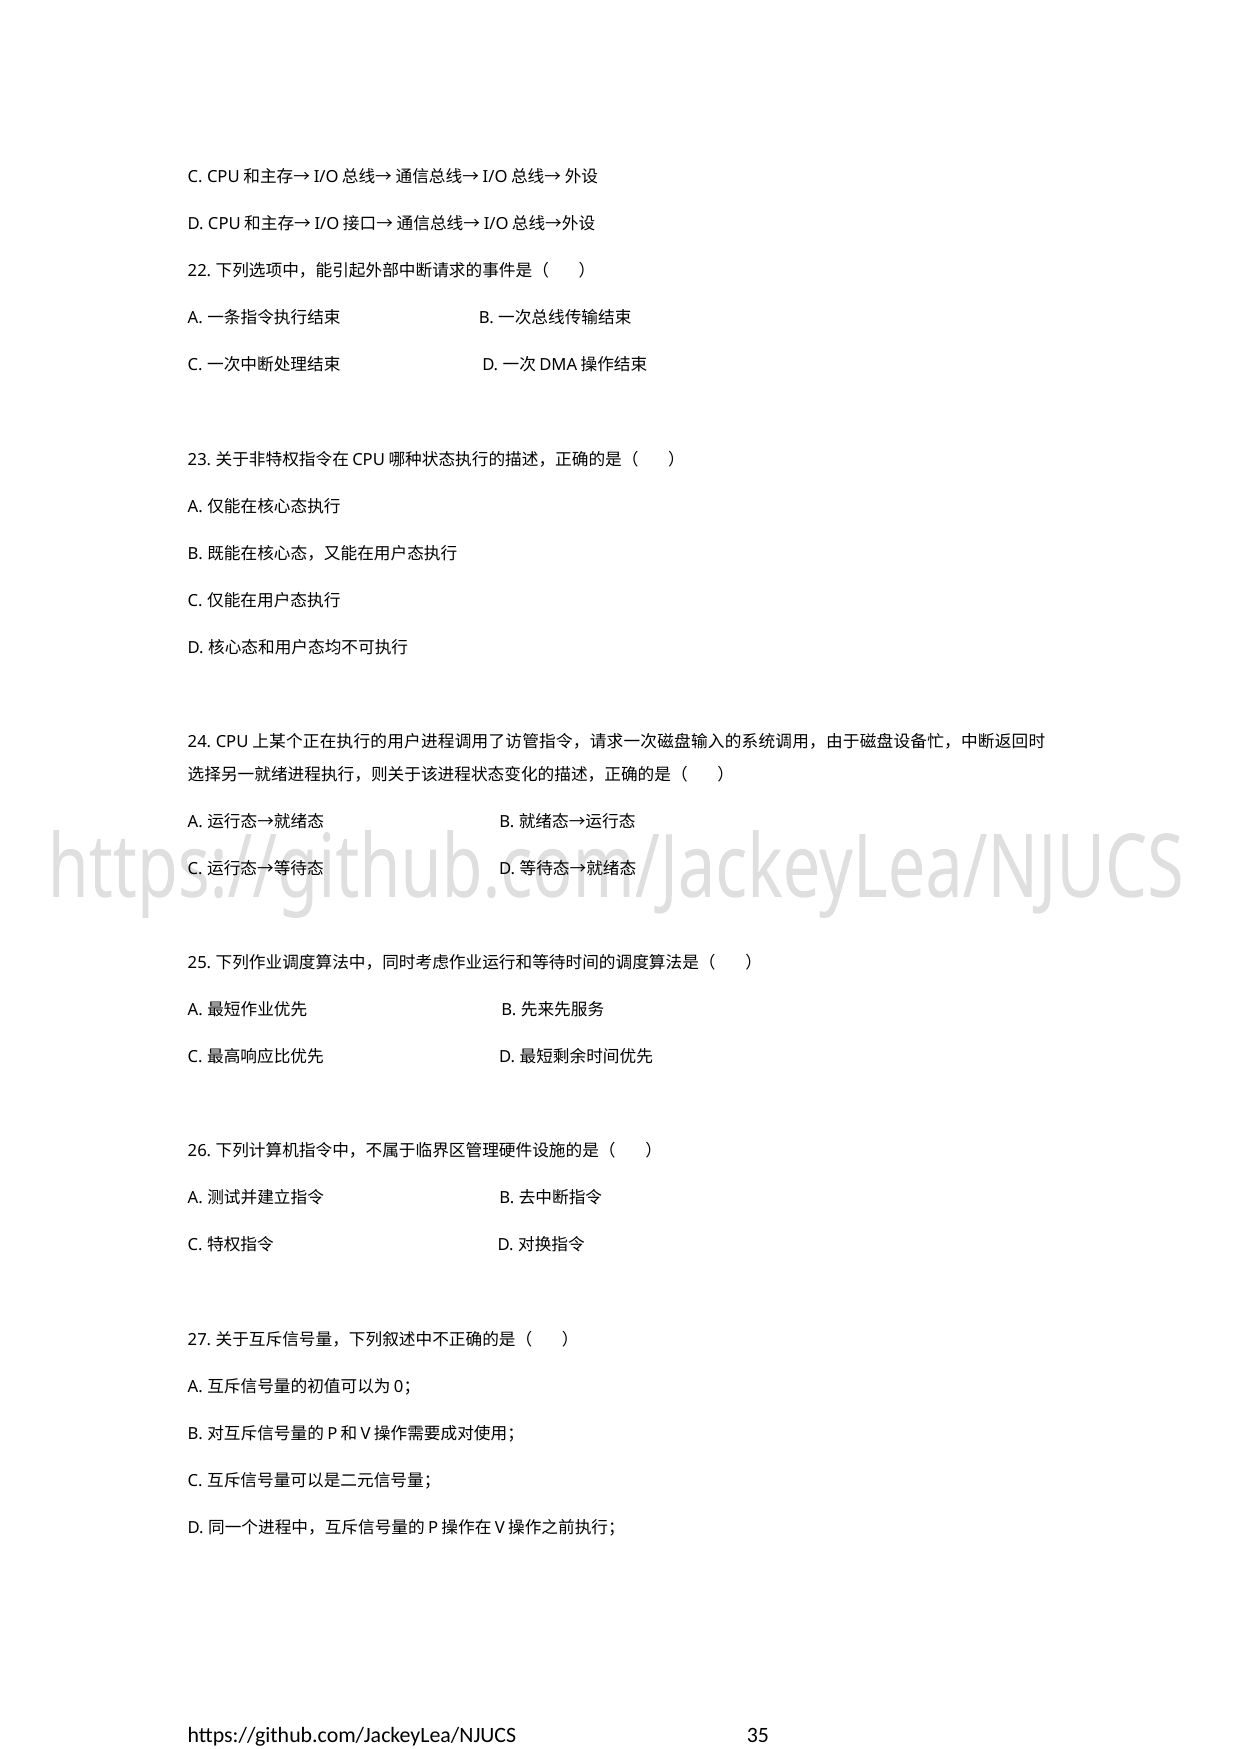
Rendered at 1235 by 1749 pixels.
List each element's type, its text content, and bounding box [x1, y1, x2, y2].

text A. 互斥信号量的初值可以为0； [187, 1369, 1047, 1401]
text C. 最高响应比优先 D. 最短剩余时间优先 [187, 1039, 1047, 1072]
text 24. CPU上某个正在执行的用户进程调用了访管指令，请求一次磁盘输入的系统调用，由于磁盘设备忙，中断返回时选择另一就绪进程执行，则关于该进程状态变化的描述，正确的是（ ） [187, 724, 1047, 789]
text D. 核心态和用户态均不可执行 [187, 630, 1047, 662]
text A. 运行态→就绪态 B. 就绪态→运行态 [187, 804, 1047, 836]
text 27. 关于互斥信号量，下列叙述中不正确的是（ ） [187, 1322, 1047, 1354]
text B. 既能在核心态，又能在用户态执行 [187, 536, 1047, 568]
text A. 一条指令执行结束 B. 一次总线传输结束 [187, 300, 1047, 333]
text A. 仅能在核心态执行 [187, 489, 1047, 521]
text 25. 下列作业调度算法中，同时考虑作业运行和等待时间的调度算法是（ ） [187, 945, 1047, 977]
text C. CPU和主存→ I/O总线→ 通信总线→ I/O总线→ 外设 [187, 159, 1047, 192]
text C. 互斥信号量可以是二元信号量； [187, 1463, 1047, 1495]
text C. 特权指令 D. 对换指令 [187, 1227, 1047, 1260]
text B. 对互斥信号量的P和V操作需要成对使用； [187, 1416, 1047, 1448]
text A. 最短作业优先 B. 先来先服务 [187, 992, 1047, 1024]
text D. CPU和主存→ I/O接口→ 通信总线→ I/O总线→外设 [187, 206, 1047, 239]
text 26. 下列计算机指令中，不属于临界区管理硬件设施的是（ ） [187, 1133, 1047, 1166]
text C. 仅能在用户态执行 [187, 583, 1047, 615]
text C. 运行态→等待态 D. 等待态→就绪态 [187, 851, 1047, 883]
text 22. 下列选项中，能引起外部中断请求的事件是（ ） [187, 253, 1047, 286]
text 23. 关于非特权指令在CPU哪种状态执行的描述，正确的是（ ） [187, 442, 1047, 474]
text A. 测试并建立指令 B. 去中断指令 [187, 1180, 1047, 1213]
text D. 同一个进程中，互斥信号量的P操作在V操作之前执行； [187, 1510, 1047, 1542]
text C. 一次中断处理结束 D. 一次DMA操作结束 [187, 347, 1047, 380]
